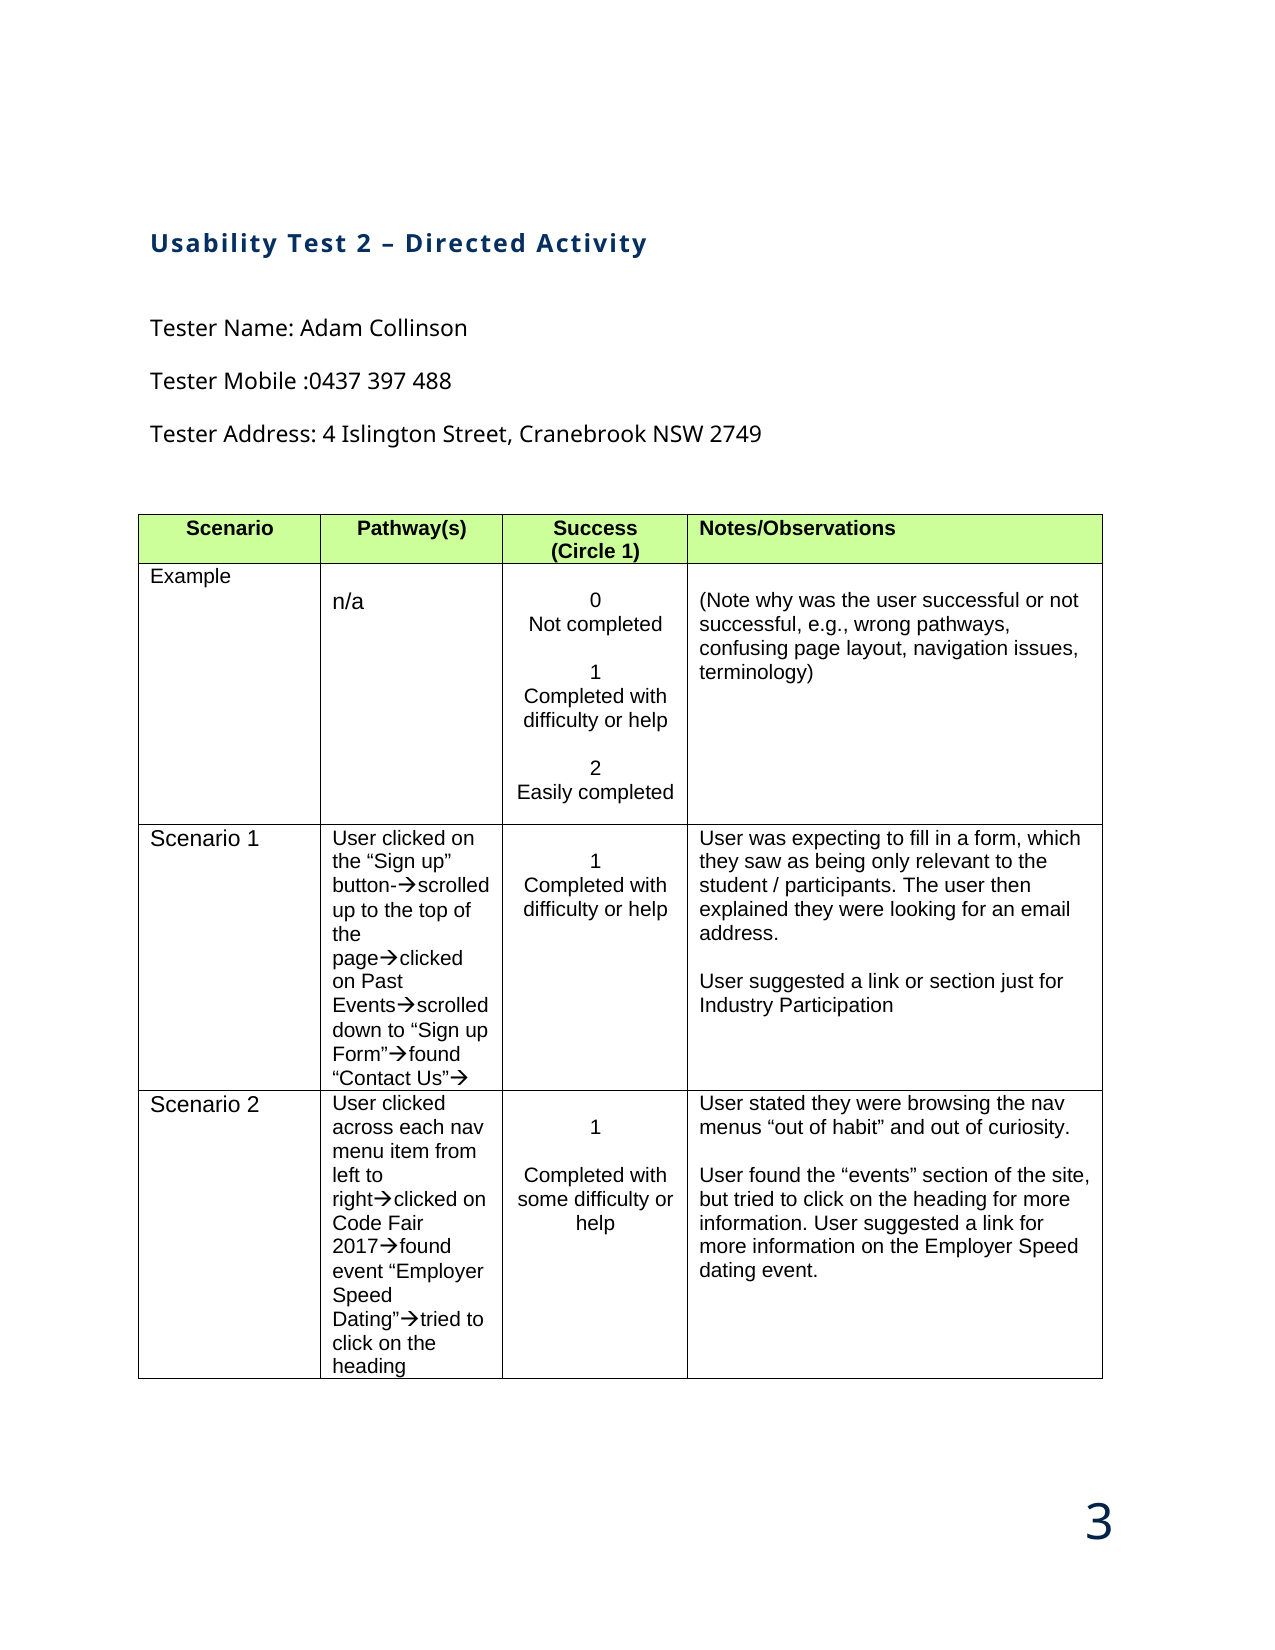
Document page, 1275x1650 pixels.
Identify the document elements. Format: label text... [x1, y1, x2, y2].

table_cell 1 Completed with some difficulty or help [503, 1091, 687, 1378]
table_cell 1 Completed with difficulty or help [503, 825, 687, 1089]
table_cell (Note why was the user successful or not successful, e.g., wrong pathways, confusing page layout, navigation issues, terminology) [688, 564, 1102, 824]
table_cell User clicked across each nav menu item from left to rightclicked on Code Fair 2017found event “Employer Speed Dating”tried to click on the heading [321, 1091, 502, 1378]
table_header Success (Circle 1) [503, 515, 687, 563]
table_cell 0 Not completed 1 Completed with difficulty or help 2 Easily completed [503, 564, 687, 824]
table_header Pathway(s) [321, 515, 502, 563]
table_cell Scenario 2 [139, 1091, 320, 1378]
table_cell User was expecting to fill in a form, which they saw as being only relevant to the student / participants. The user then explained they were looking for an email address. User suggested a link or section just for Industry Participation [688, 825, 1102, 1089]
table_cell User stated they were browsing the nav menus “out of habit” and out of curiosity. User found the “events” section of the site, but tried to click on the heading for more information. User suggested a link for more information on the Employer Speed dating event. [688, 1091, 1102, 1378]
text Tester Address: 4 Islington Street, Cranebrook NSW 2749 [150, 418, 1114, 449]
table_cell n/a [321, 564, 502, 824]
table_cell Scenario 1 [139, 825, 320, 1089]
table_header Notes/Observations [688, 515, 1102, 563]
table_cell Example [139, 564, 320, 824]
text Tester Mobile :0437 397 488 [150, 365, 1114, 396]
text Tester Name: Adam Collinson [150, 312, 1114, 344]
subtitle Usability Test 2 – Directed Activity [150, 225, 1114, 259]
table_cell User clicked on the “Sign up” button-scrolled up to the top of the pageclicked on Past Eventsscrolled down to “Sign up Form”found “Contact Us” [321, 825, 502, 1089]
table_header Scenario [139, 515, 320, 563]
